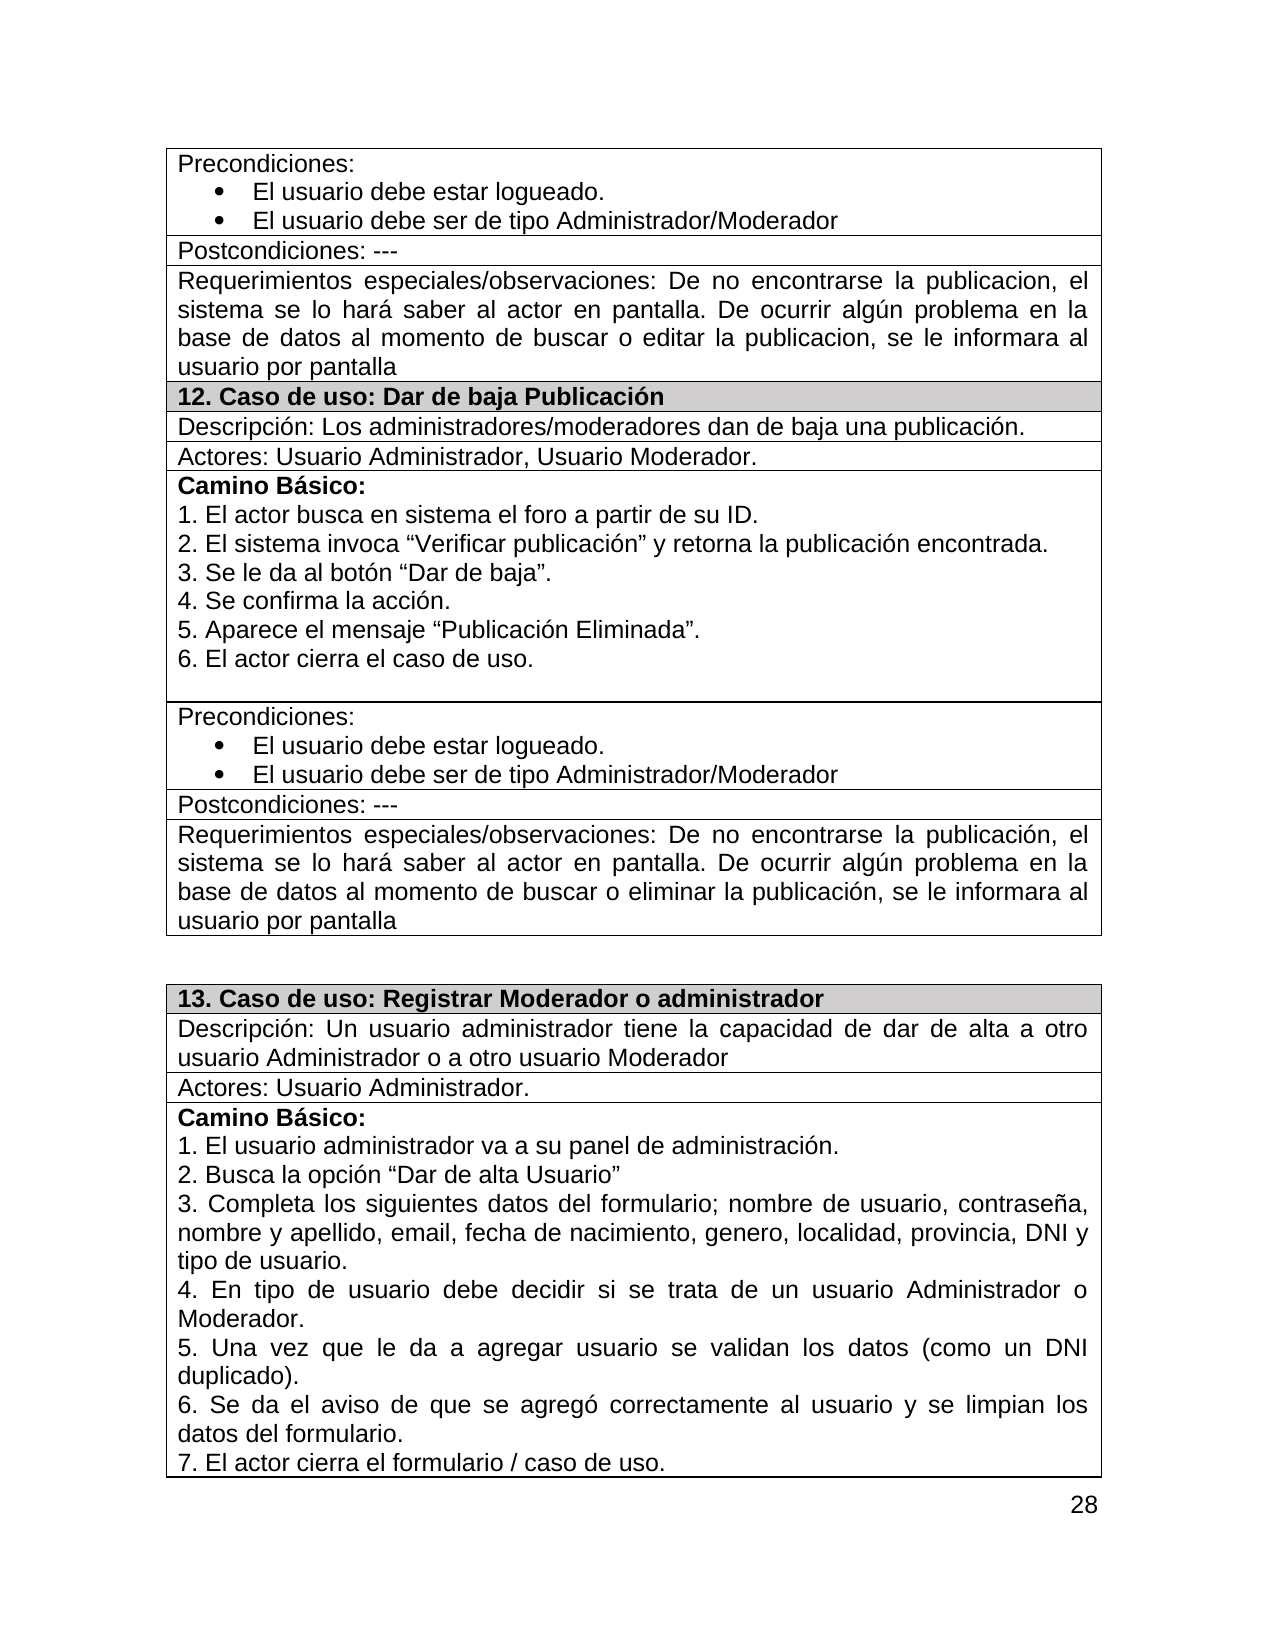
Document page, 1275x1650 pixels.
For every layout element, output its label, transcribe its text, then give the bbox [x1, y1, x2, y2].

table_header 13. Caso de uso: Registrar Moderador o administrador [167, 985, 1101, 1013]
table_cell Actores: Usuario Administrador, Usuario Moderador. [167, 442, 1101, 470]
table_cell Postcondiciones: --- [167, 236, 1101, 265]
table_cell Precondiciones: El usuario debe estar logueado. El usuario debe ser de tipo Administrador/Moderador [167, 149, 1101, 235]
table_cell Precondiciones: El usuario debe estar logueado. El usuario debe ser de tipo Administrador/Moderador [167, 703, 1101, 789]
table_cell Postcondiciones: --- [167, 790, 1101, 819]
table_cell Camino Básico: 1. El actor busca en sistema el foro a partir de su ID. 2. El sistema invoca “Verificar publicación” y retorna la publicación encontrada. 3. Se le da al botón “Dar de baja”. 4. Se confirma la acción. 5. Aparece el mensaje “Publicación Eliminada”. 6. El actor cierra el caso de uso. [167, 471, 1101, 701]
table_cell Requerimientos especiales/observaciones: De no encontrarse la publicación, el sistema se lo hará saber al actor en pantalla. De ocurrir algún problema en la base de datos al momento de buscar o eliminar la publicación, se le informara al usuario por pantalla [167, 820, 1101, 935]
table_cell Descripción: Los administradores/moderadores dan de baja una publicación. [167, 412, 1101, 441]
table_cell Requerimientos especiales/observaciones: De no encontrarse la publicacion, el sistema se lo hará saber al actor en pantalla. De ocurrir algún problema en la base de datos al momento de buscar o editar la publicacion, se le informara al usuario por pantalla [167, 266, 1101, 381]
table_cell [167, 1103, 1101, 1476]
table_cell Descripción: Un usuario administrador tiene la capacidad de dar de alta a otro usuario Administrador o a otro usuario Moderador [167, 1014, 1101, 1072]
table_cell 12. Caso de uso: Dar de baja Publicación [167, 382, 1101, 411]
table_cell Actores: Usuario Administrador. [167, 1073, 1101, 1102]
